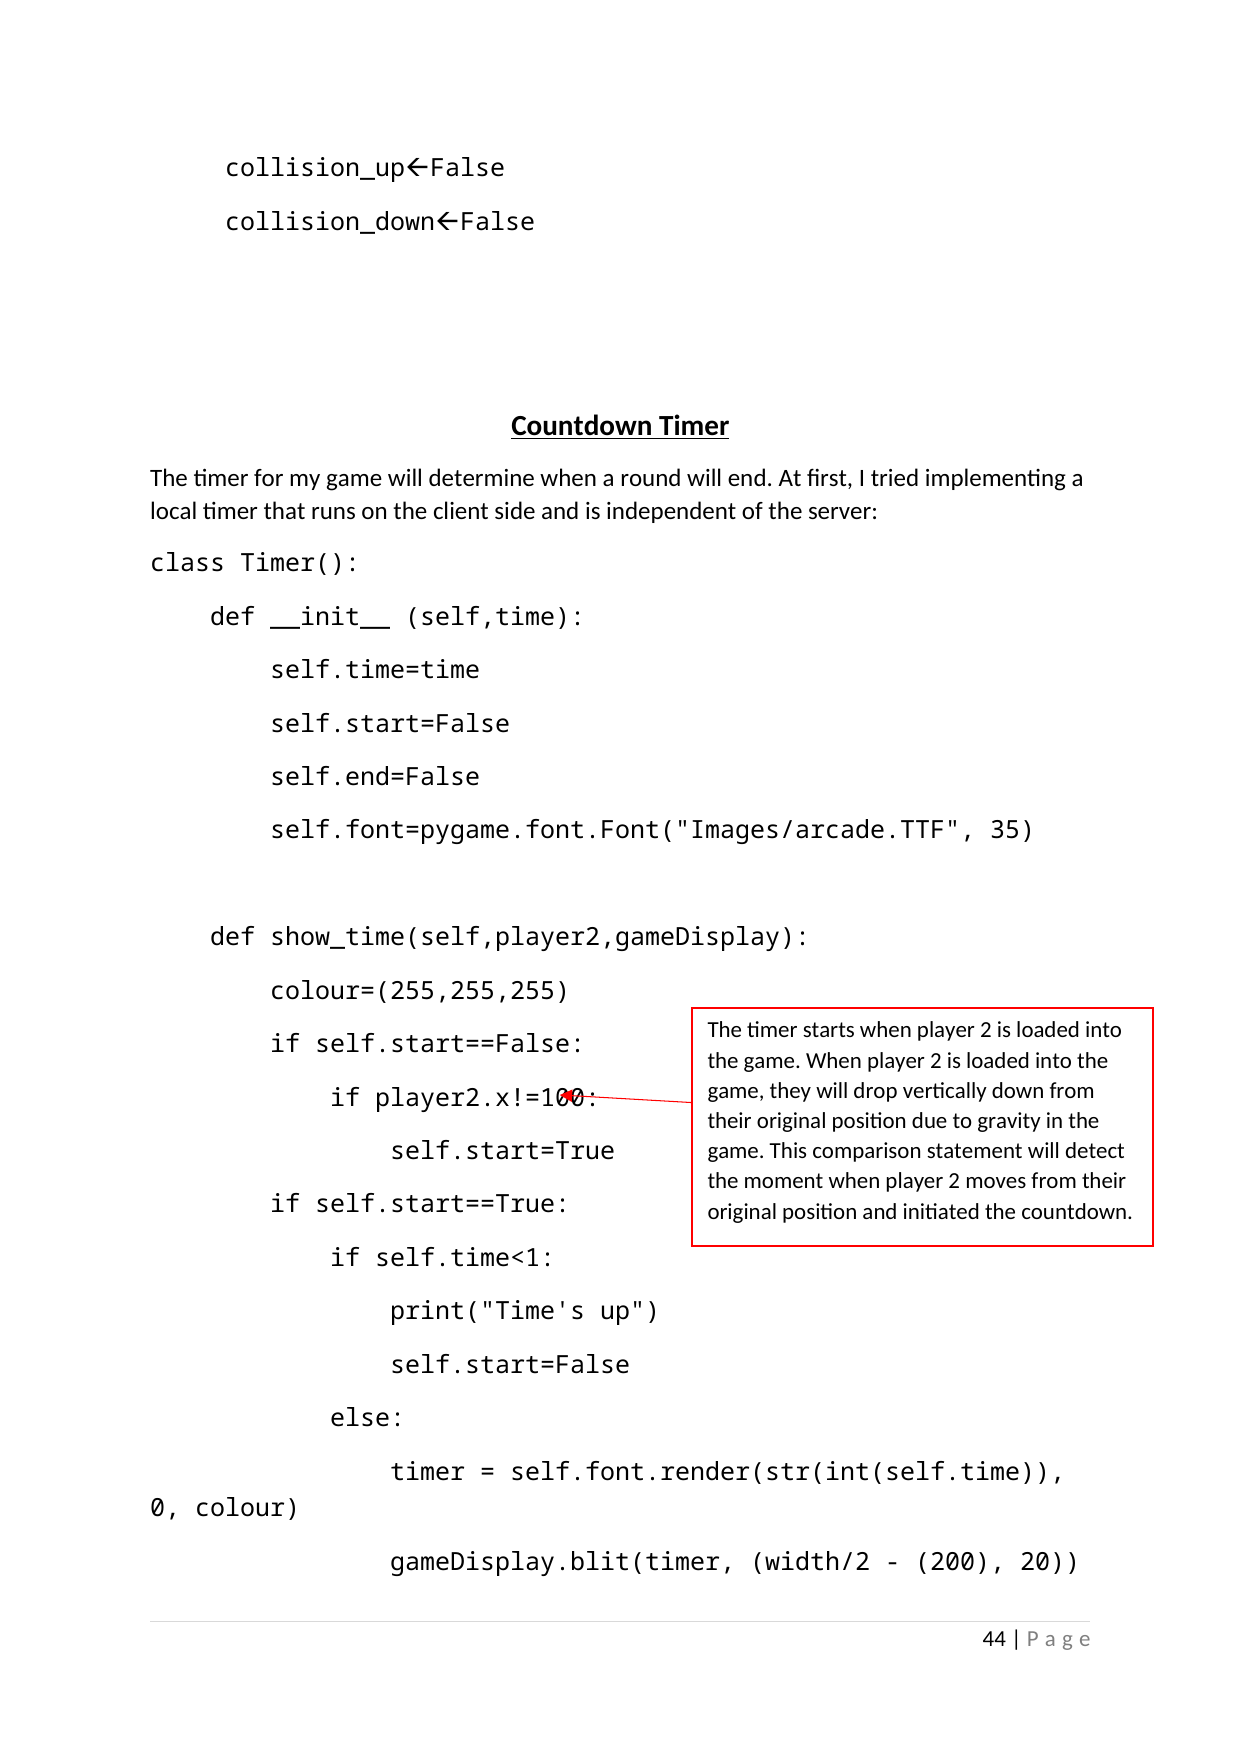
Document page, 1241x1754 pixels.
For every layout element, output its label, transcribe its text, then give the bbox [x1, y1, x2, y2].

text colour=(255,255,255) [150, 972, 1090, 1006]
text if self.start==True: [150, 1186, 691, 1220]
text self.start=False [150, 705, 1090, 739]
text if self.start==False: [150, 1026, 691, 1060]
text else: [150, 1400, 1090, 1434]
text The timer for my game will determine when a round will end. At first, I tried implementing a local timer that runs on the client side and is independent of the server: [150, 462, 1090, 526]
text if player2.x!=100: [150, 1079, 691, 1113]
text timer = self.font.render(str(int(self.time)), 0, colour) [150, 1453, 1090, 1524]
text self.time=time [150, 652, 1090, 686]
text if self.time<1: [150, 1239, 1090, 1274]
text def __init__ (self,time): [150, 598, 1090, 632]
text self.font=pygame.font.Font("Images/arcade.TTF", 35) [150, 812, 1090, 846]
text self.start=True [150, 1133, 691, 1167]
text class Timer(): [150, 545, 1090, 579]
text def show_time(self,player2,gameDisplay): [150, 919, 1090, 953]
text gameDisplay.blit(timer, (width/2 - (200), 20)) [150, 1543, 1090, 1578]
text collision_upFalse [225, 150, 1090, 184]
text Countdown Timer [150, 407, 1090, 443]
text self.end=False [150, 759, 1090, 793]
text self.start=False [150, 1346, 1090, 1381]
text collision_downFalse [225, 203, 1090, 237]
text print("Time's up") [150, 1293, 1090, 1327]
